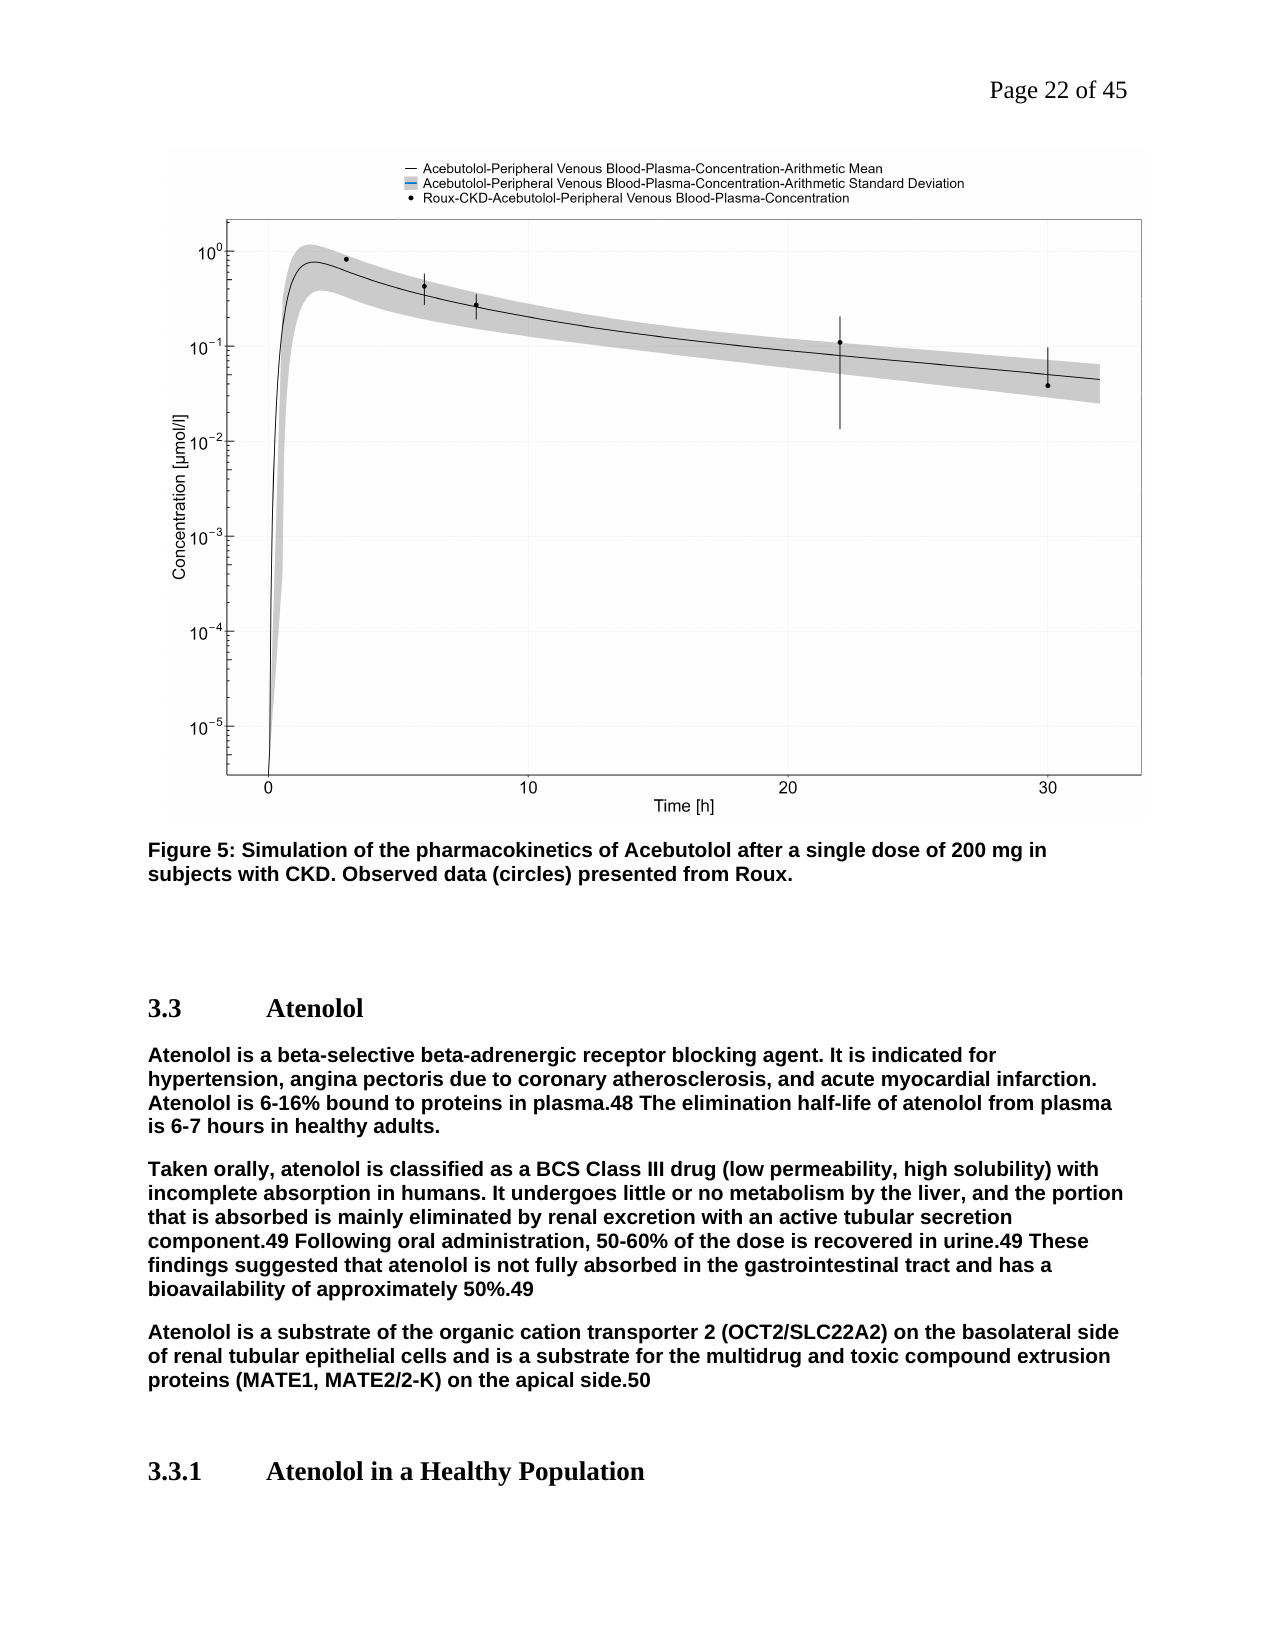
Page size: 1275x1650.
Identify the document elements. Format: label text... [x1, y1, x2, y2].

text Figure 5: Simulation of the pharmacokinetics of Acebutolol after a single dose of 200 mg in subjects with CKD. Observed data (circles) presented from Roux. [148, 838, 1127, 886]
subtitle Atenolol in a Healthy Population [148, 1455, 1127, 1486]
text Atenolol is a substrate of the organic cation transporter 2 (OCT2/SLC22A2) on the basolateral side of renal tubular epithelial cells and is a substrate for the multidrug and toxic compound extrusion proteins (MATE1, MATE2/2-K) on the apical side.50 [148, 1319, 1127, 1391]
picture [166, 147, 1146, 818]
subtitle Atenolol [148, 992, 1127, 1024]
text Atenolol is a beta-selective beta-adrenergic receptor blocking agent. It is indicated for hypertension, angina pectoris due to coronary atherosclerosis, and acute myocardial infarction. Atenolol is 6-16% bound to proteins in plasma.48 The elimination half-life of atenolol from plasma is 6-7 hours in healthy adults. [148, 1042, 1127, 1138]
text Taken orally, atenolol is classified as a BCS Class III drug (low permeability, high solubility) with incomplete absorption in humans. It undergoes little or no metabolism by the liver, and the portion that is absorbed is mainly eliminated by renal excretion with an active tubular secretion component.49 Following oral administration, 50-60% of the dose is recovered in urine.49 These findings suggested that atenolol is not fully absorbed in the gastrointestinal tract and has a bioavailability of approximately 50%.49 [148, 1157, 1127, 1301]
